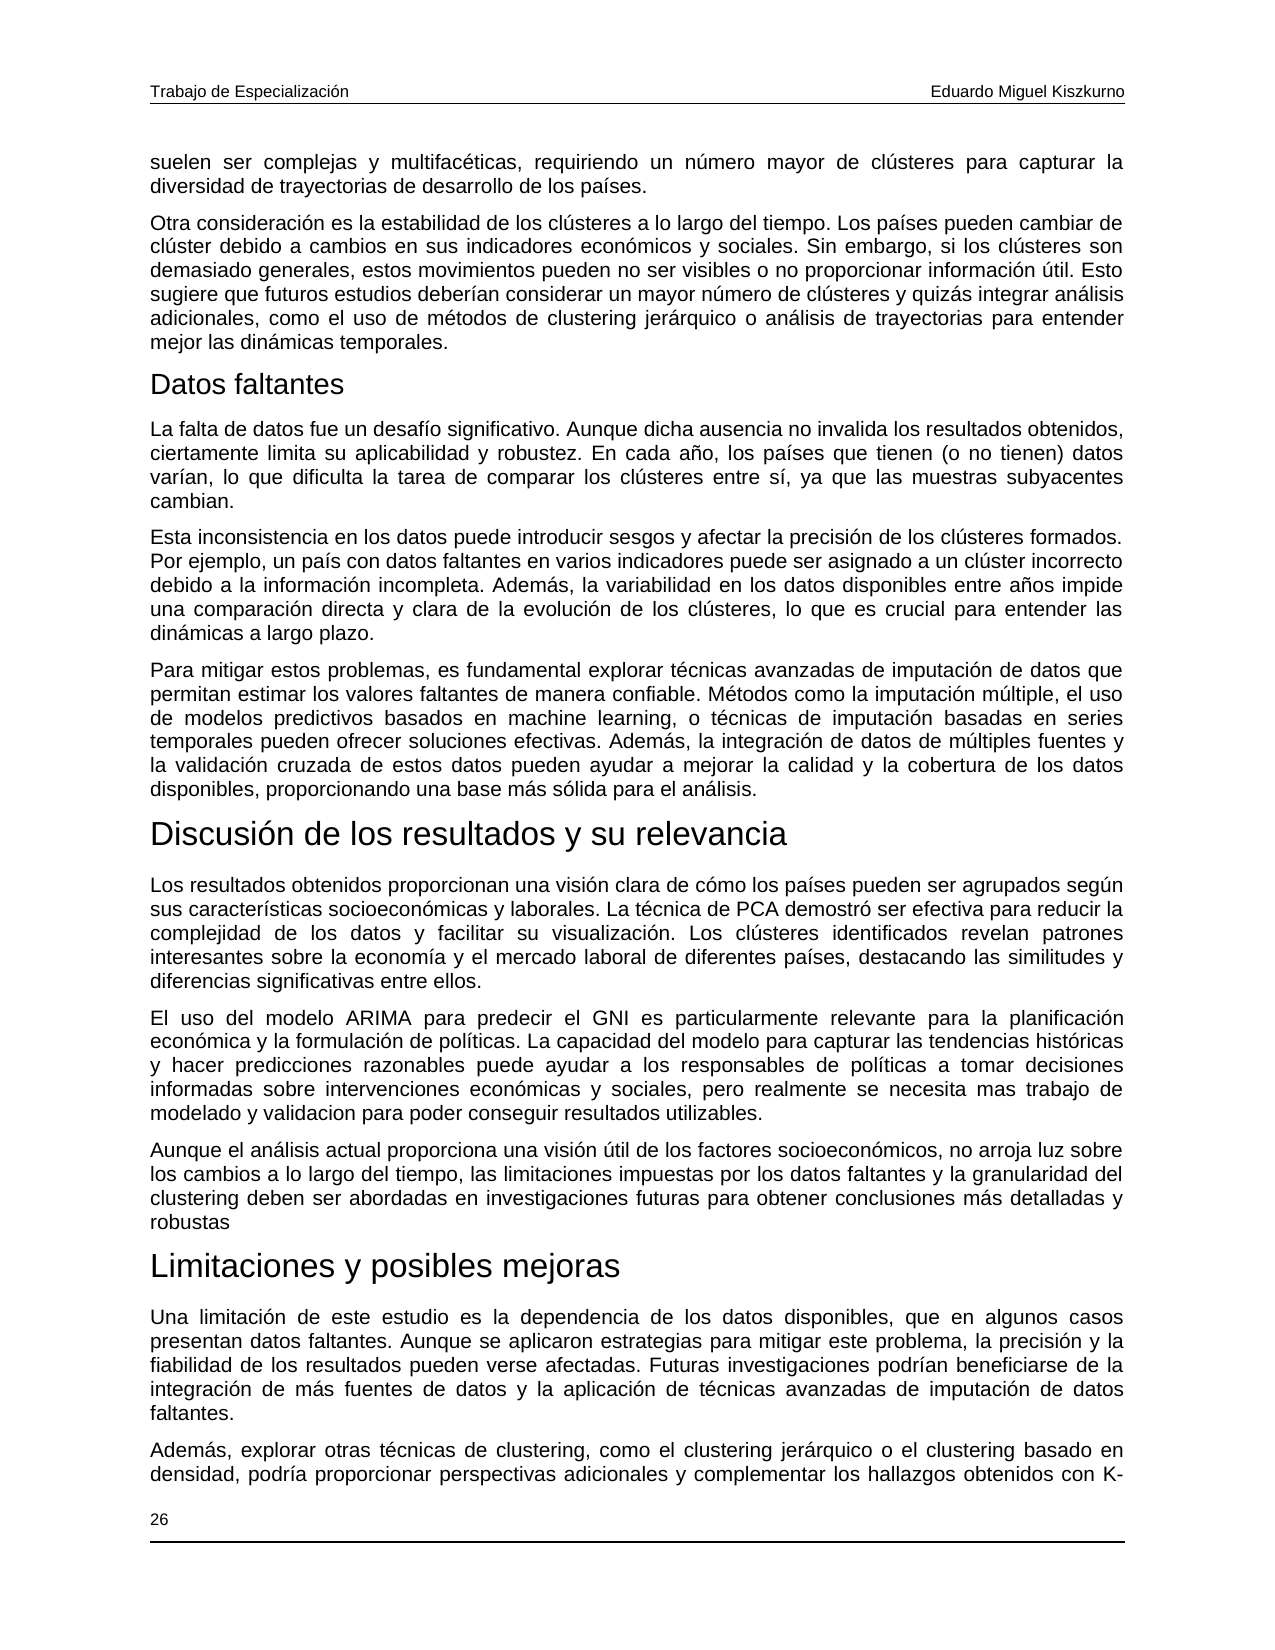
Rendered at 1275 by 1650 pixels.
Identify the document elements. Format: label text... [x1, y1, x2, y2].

subtitle Limitaciones y posibles mejoras [150, 1246, 1125, 1284]
text Los resultados obtenidos proporcionan una visión clara de cómo los países pueden ser agrupados según sus características socioeconómicas y laborales. La técnica de PCA demostró ser efectiva para reducir la complejidad de los datos y facilitar su visualización. Los clústeres identificados revelan patrones interesantes sobre la economía y el mercado laboral de diferentes países, destacando las similitudes y diferencias significativas entre ellos. [150, 873, 1125, 993]
text Esta inconsistencia en los datos puede introducir sesgos y afectar la precisión de los clústeres formados. Por ejemplo, un país con datos faltantes en varios indicadores puede ser asignado a un clúster incorrecto debido a la información incompleta. Además, la variabilidad en los datos disponibles entre años impide una comparación directa y clara de la evolución de los clústeres, lo que es crucial para entender las dinámicas a largo plazo. [150, 525, 1125, 645]
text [150, 150, 1125, 198]
text El uso del modelo ARIMA para predecir el GNI es particularmente relevante para la planificación económica y la formulación de políticas. La capacidad del modelo para capturar las tendencias históricas y hacer predicciones razonables puede ayudar a los responsables de políticas a tomar decisiones informadas sobre intervenciones económicas y sociales, pero realmente se necesita mas trabajo de modelado y validacion para poder conseguir resultados utilizables. [150, 1005, 1125, 1125]
subtitle Discusión de los resultados y su relevancia [150, 814, 1125, 852]
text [150, 1437, 1125, 1485]
text Para mitigar estos problemas, es fundamental explorar técnicas avanzadas de imputación de datos que permitan estimar los valores faltantes de manera confiable. Métodos como la imputación múltiple, el uso de modelos predictivos basados en machine learning, o técnicas de imputación basadas en series temporales pueden ofrecer soluciones efectivas. Además, la integración de datos de múltiples fuentes y la validación cruzada de estos datos pueden ayudar a mejorar la calidad y la cobertura de los datos disponibles, proporcionando una base más sólida para el análisis. [150, 657, 1125, 801]
text Aunque el análisis actual proporciona una visión útil de los factores socioeconómicos, no arroja luz sobre los cambios a lo largo del tiempo, las limitaciones impuestas por los datos faltantes y la granularidad del clustering deben ser abordadas en investigaciones futuras para obtener conclusiones más detalladas y robustas [150, 1138, 1125, 1233]
text La falta de datos fue un desafío significativo. Aunque dicha ausencia no invalida los resultados obtenidos, ciertamente limita su aplicabilidad y robustez. En cada año, los países que tienen (o no tienen) datos varían, lo que dificulta la tarea de comparar los clústeres entre sí, ya que las muestras subyacentes cambian. [150, 417, 1125, 513]
subtitle Datos faltantes [150, 367, 1125, 400]
text Otra consideración es la estabilidad de los clústeres a lo largo del tiempo. Los países pueden cambiar de clúster debido a cambios en sus indicadores económicos y sociales. Sin embargo, si los clústeres son demasiado generales, estos movimientos pueden no ser visibles o no proporcionar información útil. Esto sugiere que futuros estudios deberían considerar un mayor número de clústeres y quizás integrar análisis adicionales, como el uso de métodos de clustering jerárquico o análisis de trayectorias para entender mejor las dinámicas temporales. [150, 210, 1125, 354]
text Una limitación de este estudio es la dependencia de los datos disponibles, que en algunos casos presentan datos faltantes. Aunque se aplicaron estrategias para mitigar este problema, la precisión y la fiabilidad de los resultados pueden verse afectadas. Futuras investigaciones podrían beneficiarse de la integración de más fuentes de datos y la aplicación de técnicas avanzadas de imputación de datos faltantes. [150, 1305, 1125, 1425]
